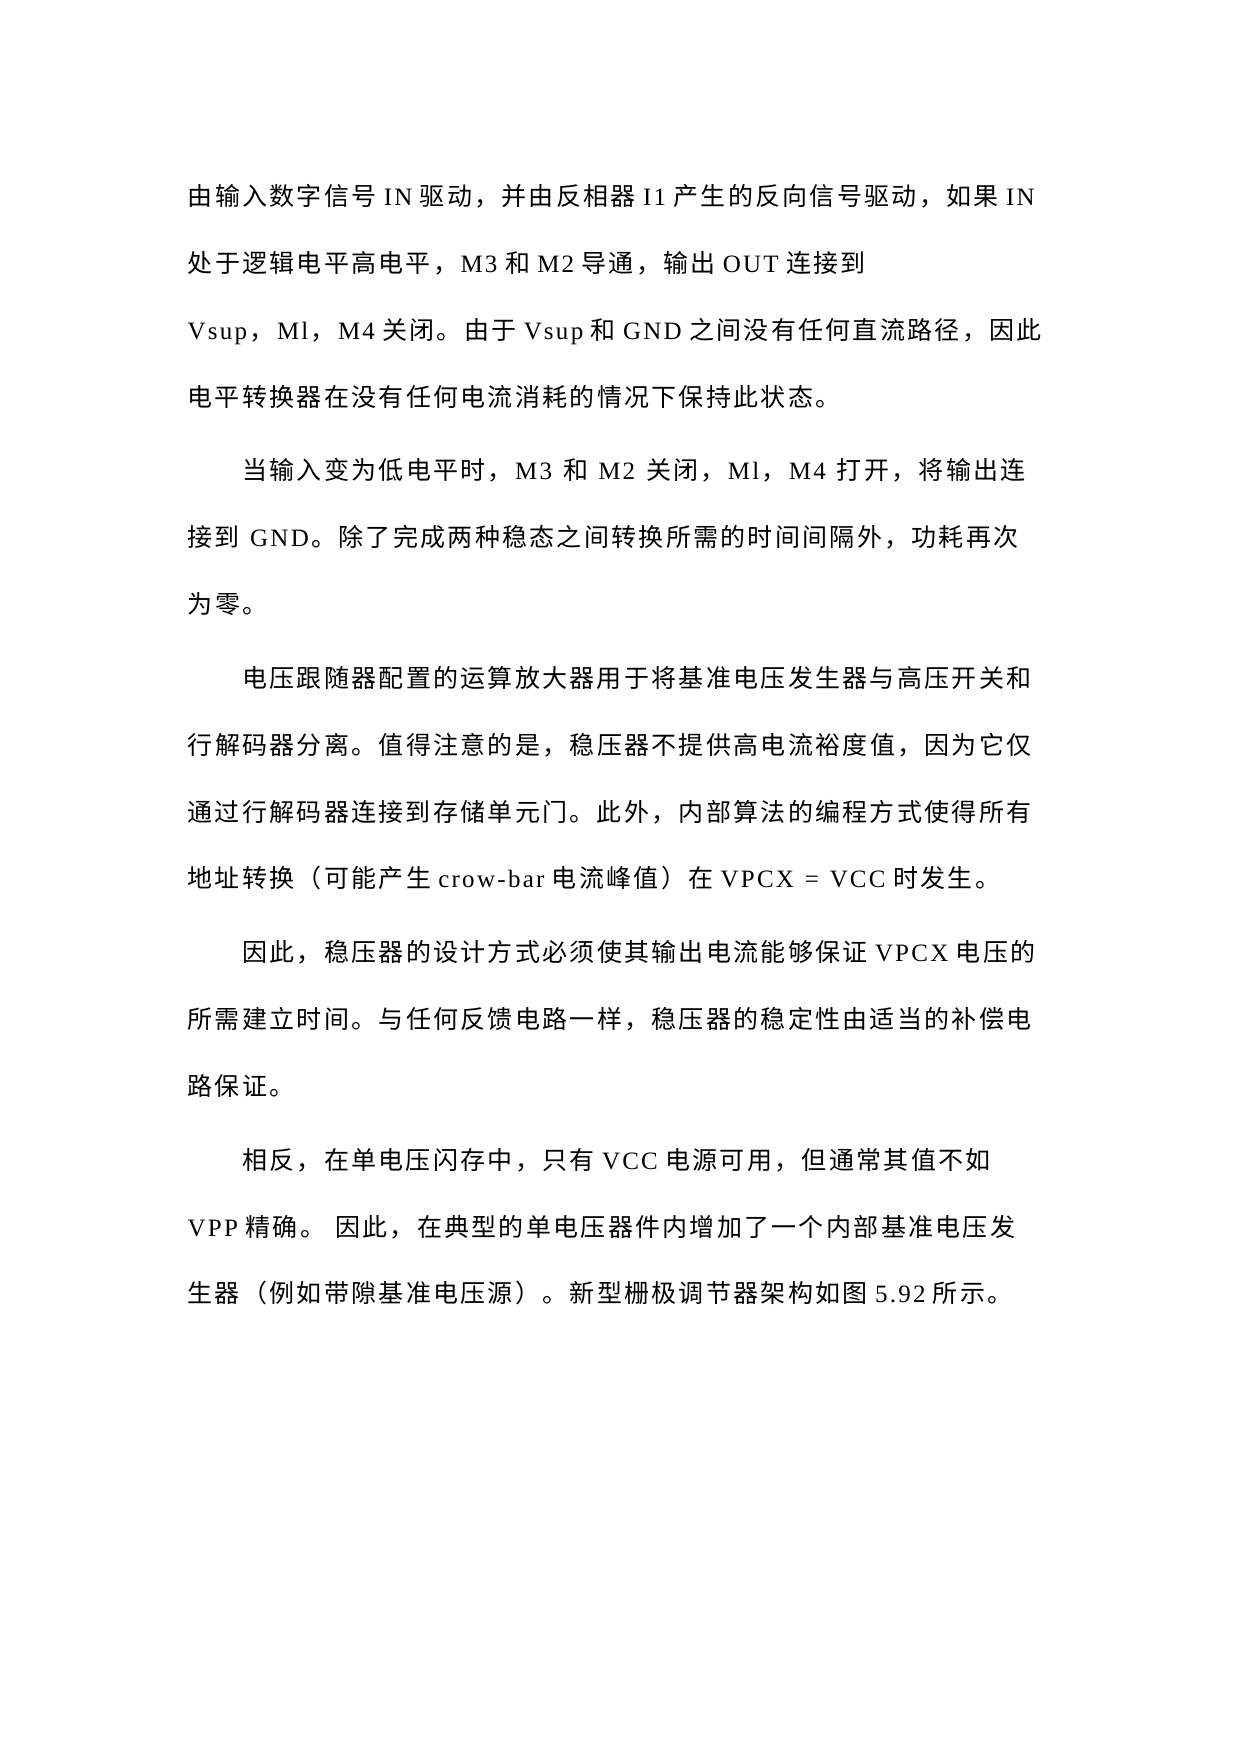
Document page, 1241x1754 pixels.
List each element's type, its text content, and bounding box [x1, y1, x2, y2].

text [187, 162, 1042, 428]
text 电压跟随器配置的运算放大器用于将基准电压发生器与高压开关和行解码器分离。值得注意的是，稳压器不提供高电流裕度值，因为它仅通过行解码器连接到存储单元门。此外，内部算法的编程方式使得所有地址转换（可能产生crow-bar电流峰值）在VPCX = VCC时发生。 [187, 644, 1042, 909]
text 当输入变为低电平时，M3 和 M2 关闭，Ml，M4 打开，将输出连接到 GND。除了完成两种稳态之间转换所需的时间间隔外，功耗再次为零。 [187, 436, 1042, 635]
text 因此，稳压器的设计方式必须使其输出电流能够保证VPCX电压的所需建立时间。与任何反馈电路一样，稳压器的稳定性由适当的补偿电路保证。 [187, 918, 1042, 1117]
text 相反，在单电压闪存中，只有VCC电源可用，但通常其值不如VPP精确。 因此，在典型的单电压器件内增加了一个内部基准电压发生器（例如带隙基准电压源）。新型栅极调节器架构如图5.92所示。 [187, 1126, 1042, 1324]
